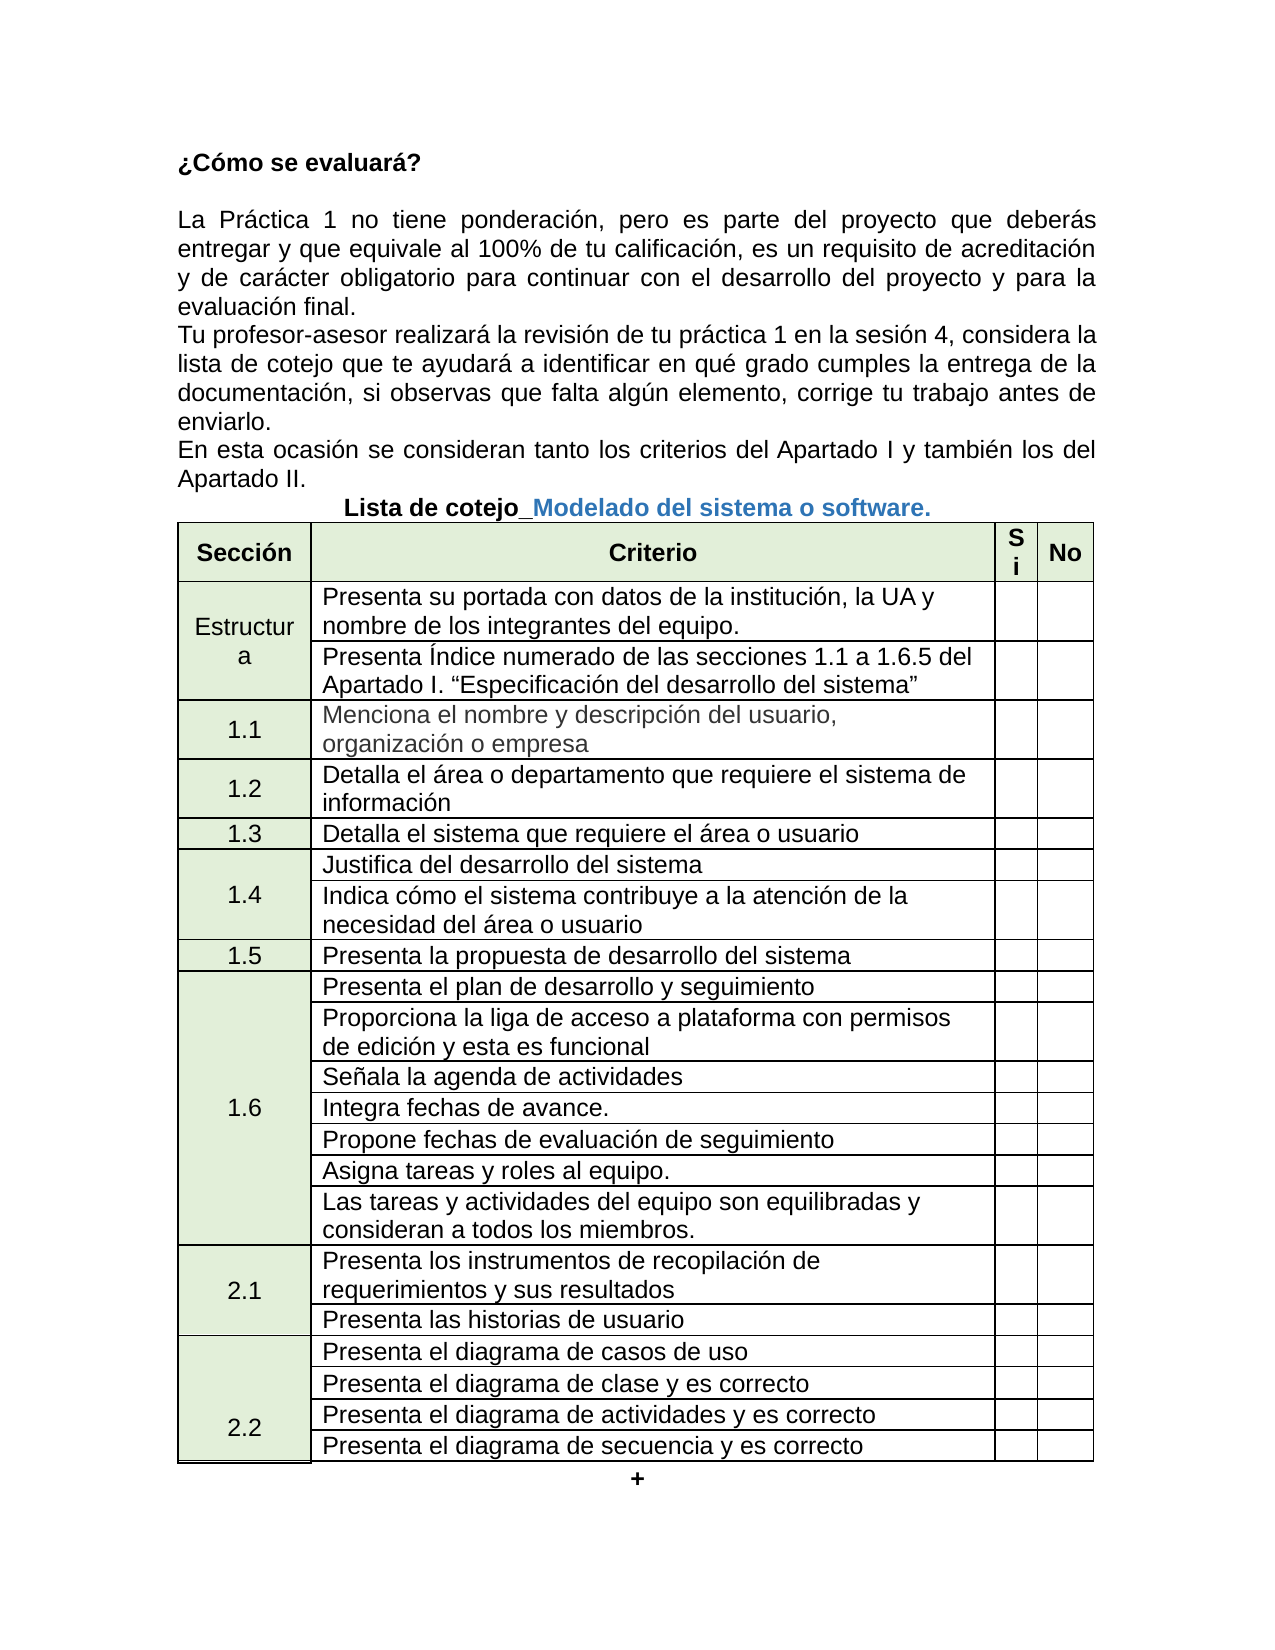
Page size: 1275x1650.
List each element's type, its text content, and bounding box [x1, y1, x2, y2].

table_cell [1038, 1431, 1093, 1460]
table_cell [996, 1400, 1037, 1429]
table_cell [1038, 1400, 1093, 1429]
table_cell 1.3 [179, 819, 310, 848]
table_cell Proporciona la liga de acceso a plataforma con permisos de edición y esta es funcional [312, 1003, 994, 1060]
text Lista de cotejo_Modelado del sistema o software. [177, 493, 1098, 522]
table_cell Detalla el área o departamento que requiere el sistema de información [312, 760, 994, 817]
table_cell [1038, 1003, 1093, 1060]
table_cell [1038, 1124, 1093, 1154]
table_cell Señala la agenda de actividades [312, 1062, 994, 1091]
table_cell [996, 1336, 1037, 1366]
table_cell 1.6 [179, 972, 310, 1244]
text Tu profesor-asesor realizará la revisión de tu práctica 1 en la sesión 4, considera la lista de cotejo que te ayudará a identificar en qué grado cumples la entrega de la documentación, si observas que falta algún elemento, corrige tu trabajo antes de enviarlo. [177, 321, 1098, 436]
table_cell 1.1 [179, 701, 310, 758]
table_header Sección [179, 523, 310, 581]
table_header Criterio [312, 523, 994, 581]
table_cell [1038, 1305, 1093, 1334]
table_cell [1038, 642, 1093, 699]
table_cell Presenta su portada con datos de la institución, la UA y nombre de los integrantes del equipo. [312, 582, 994, 640]
text La Práctica 1 no tiene ponderación, pero es parte del proyecto que deberás entregar y que equivale al 100% de tu calificación, es un requisito de acreditación y de carácter obligatorio para continuar con el desarrollo del proyecto y para la evaluación final. [177, 206, 1098, 321]
table_cell [996, 1187, 1037, 1244]
table_cell [1038, 760, 1093, 817]
table_cell Integra fechas de avance. [312, 1093, 994, 1123]
table_cell [996, 819, 1037, 848]
table_cell Indica cómo el sistema contribuye a la atención de la necesidad del área o usuario [312, 881, 994, 939]
table_cell [996, 701, 1037, 758]
table_cell [996, 881, 1037, 939]
table_cell [996, 1431, 1037, 1460]
table_cell Propone fechas de evaluación de seguimiento [312, 1124, 994, 1154]
table_cell [1038, 881, 1093, 939]
table_header Si [996, 523, 1037, 581]
table_cell [1038, 1156, 1093, 1185]
table_cell Menciona el nombre y descripción del usuario, organización o empresa [312, 701, 994, 758]
table_cell [1038, 940, 1093, 970]
table_cell Presenta los instrumentos de recopilación de requerimientos y sus resultados [312, 1246, 994, 1303]
table_cell [1038, 1187, 1093, 1244]
table_header No [1038, 523, 1093, 581]
table_cell [996, 642, 1037, 699]
table_cell 1.4 [179, 850, 310, 939]
table_cell Presenta las historias de usuario [312, 1305, 994, 1334]
table_cell [996, 1246, 1037, 1303]
table_cell [996, 940, 1037, 970]
table_cell 2.2 [179, 1336, 310, 1460]
table_cell Presenta el diagrama de clase y es correcto [312, 1367, 994, 1398]
table_cell 2.1 [179, 1246, 310, 1334]
table_cell [1038, 850, 1093, 879]
table_cell Presenta el plan de desarrollo y seguimiento [312, 972, 994, 1001]
table_cell Presenta el diagrama de actividades y es correcto [312, 1400, 994, 1429]
table_cell [996, 1124, 1037, 1154]
table_cell Asigna tareas y roles al equipo. [312, 1156, 994, 1185]
table_cell Estructura [179, 582, 310, 699]
table_cell [996, 1003, 1037, 1060]
table_cell Presenta el diagrama de secuencia y es correcto [312, 1431, 994, 1460]
table_cell [1038, 1246, 1093, 1303]
table_cell 1.5 [179, 940, 310, 970]
table_cell [996, 1305, 1037, 1334]
table_cell [1038, 582, 1093, 640]
table_cell [1038, 1062, 1093, 1091]
table_cell [996, 1062, 1037, 1091]
table_cell [1038, 701, 1093, 758]
table_cell [1038, 1093, 1093, 1123]
table_cell [996, 1093, 1037, 1123]
table_cell Presenta la propuesta de desarrollo del sistema [312, 940, 994, 970]
table_cell [996, 1367, 1037, 1398]
text ¿Cómo se evaluará? [177, 148, 1098, 176]
table_cell [1038, 1367, 1093, 1398]
table_cell [996, 972, 1037, 1001]
table_cell [996, 1156, 1037, 1185]
table_cell [996, 850, 1037, 879]
table_cell [996, 582, 1037, 640]
table_cell Presenta Índice numerado de las secciones 1.1 a 1.6.5 del Apartado I. “Especificación del desarrollo del sistema” [312, 642, 994, 699]
table_cell Justifica del desarrollo del sistema [312, 850, 994, 879]
table_cell [1038, 1336, 1093, 1366]
table_cell [1038, 819, 1093, 848]
text + [177, 1463, 1098, 1492]
table_cell Las tareas y actividades del equipo son equilibradas y consideran a todos los miembros. [312, 1187, 994, 1244]
table_cell 1.2 [179, 760, 310, 817]
text En esta ocasión se consideran tanto los criterios del Apartado I y también los del Apartado II. [177, 436, 1098, 493]
table_cell [996, 760, 1037, 817]
table_cell Presenta el diagrama de casos de uso [312, 1336, 994, 1366]
table_cell Detalla el sistema que requiere el área o usuario [312, 819, 994, 848]
table_cell [1038, 972, 1093, 1001]
